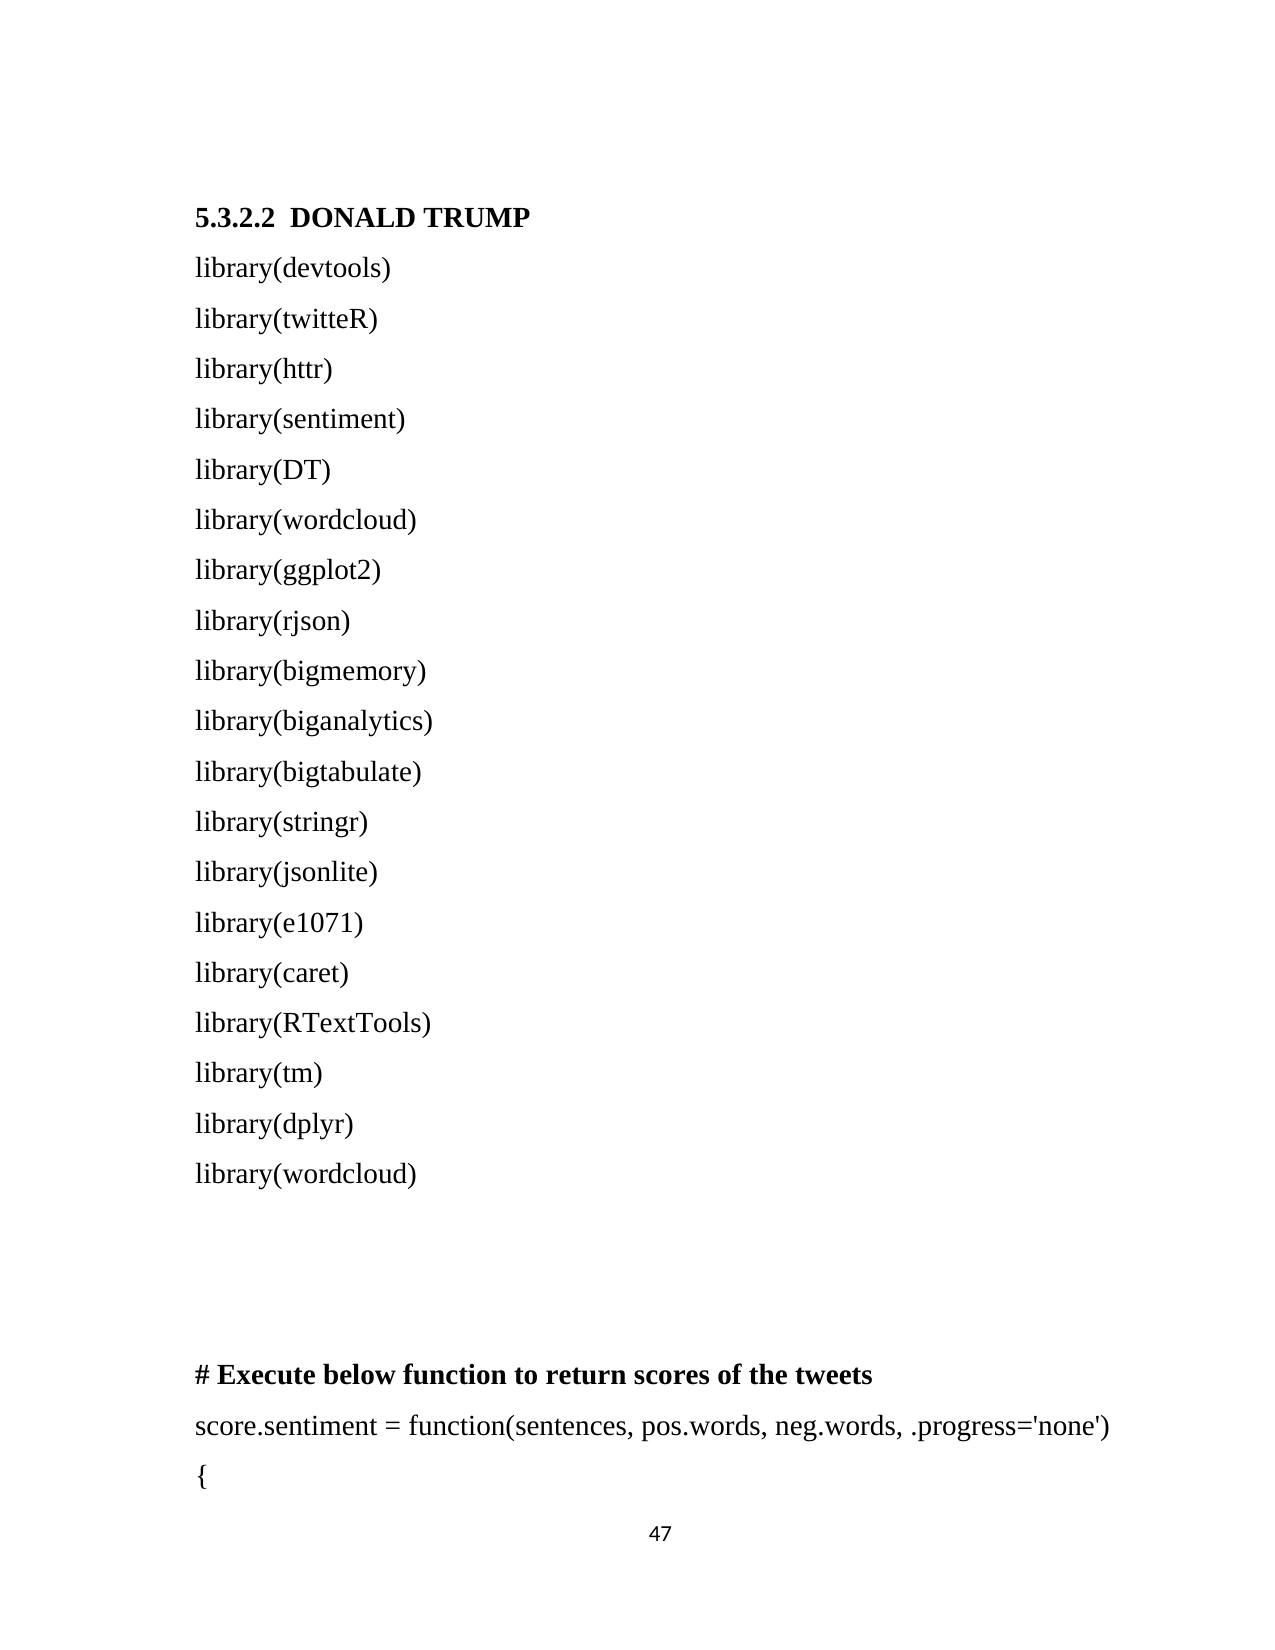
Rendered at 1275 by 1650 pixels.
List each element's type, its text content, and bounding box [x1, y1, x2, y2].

text 5.3.2.2 DONALD TRUMP [195, 200, 1125, 234]
text library(wordcloud) [195, 1156, 1125, 1190]
text library(jsonlite) [195, 854, 1125, 888]
text library(RTextTools) [195, 1005, 1125, 1039]
text # Execute below function to return scores of the tweets [195, 1357, 1125, 1391]
text library(devtools) [195, 251, 1125, 284]
text library(sentiment) [195, 402, 1125, 435]
text library(wordcloud) [195, 502, 1125, 536]
text library(dplyr) [195, 1106, 1125, 1139]
text library(caret) [195, 955, 1125, 988]
text library(ggplot2) [195, 552, 1125, 586]
text { [195, 1458, 1125, 1492]
text library(bigmemory) [195, 653, 1125, 687]
text library(e1071) [195, 905, 1125, 938]
text library(biganalytics) [195, 703, 1125, 737]
text score.sentiment = function(sentences, pos.words, neg.words, .progress='none') [195, 1408, 1125, 1441]
text library(stringr) [195, 804, 1125, 838]
text library(tm) [195, 1056, 1125, 1089]
text library(DT) [195, 452, 1125, 485]
text library(httr) [195, 351, 1125, 385]
text library(bigtabulate) [195, 754, 1125, 787]
text library(twitteR) [195, 301, 1125, 334]
text library(rjson) [195, 603, 1125, 636]
